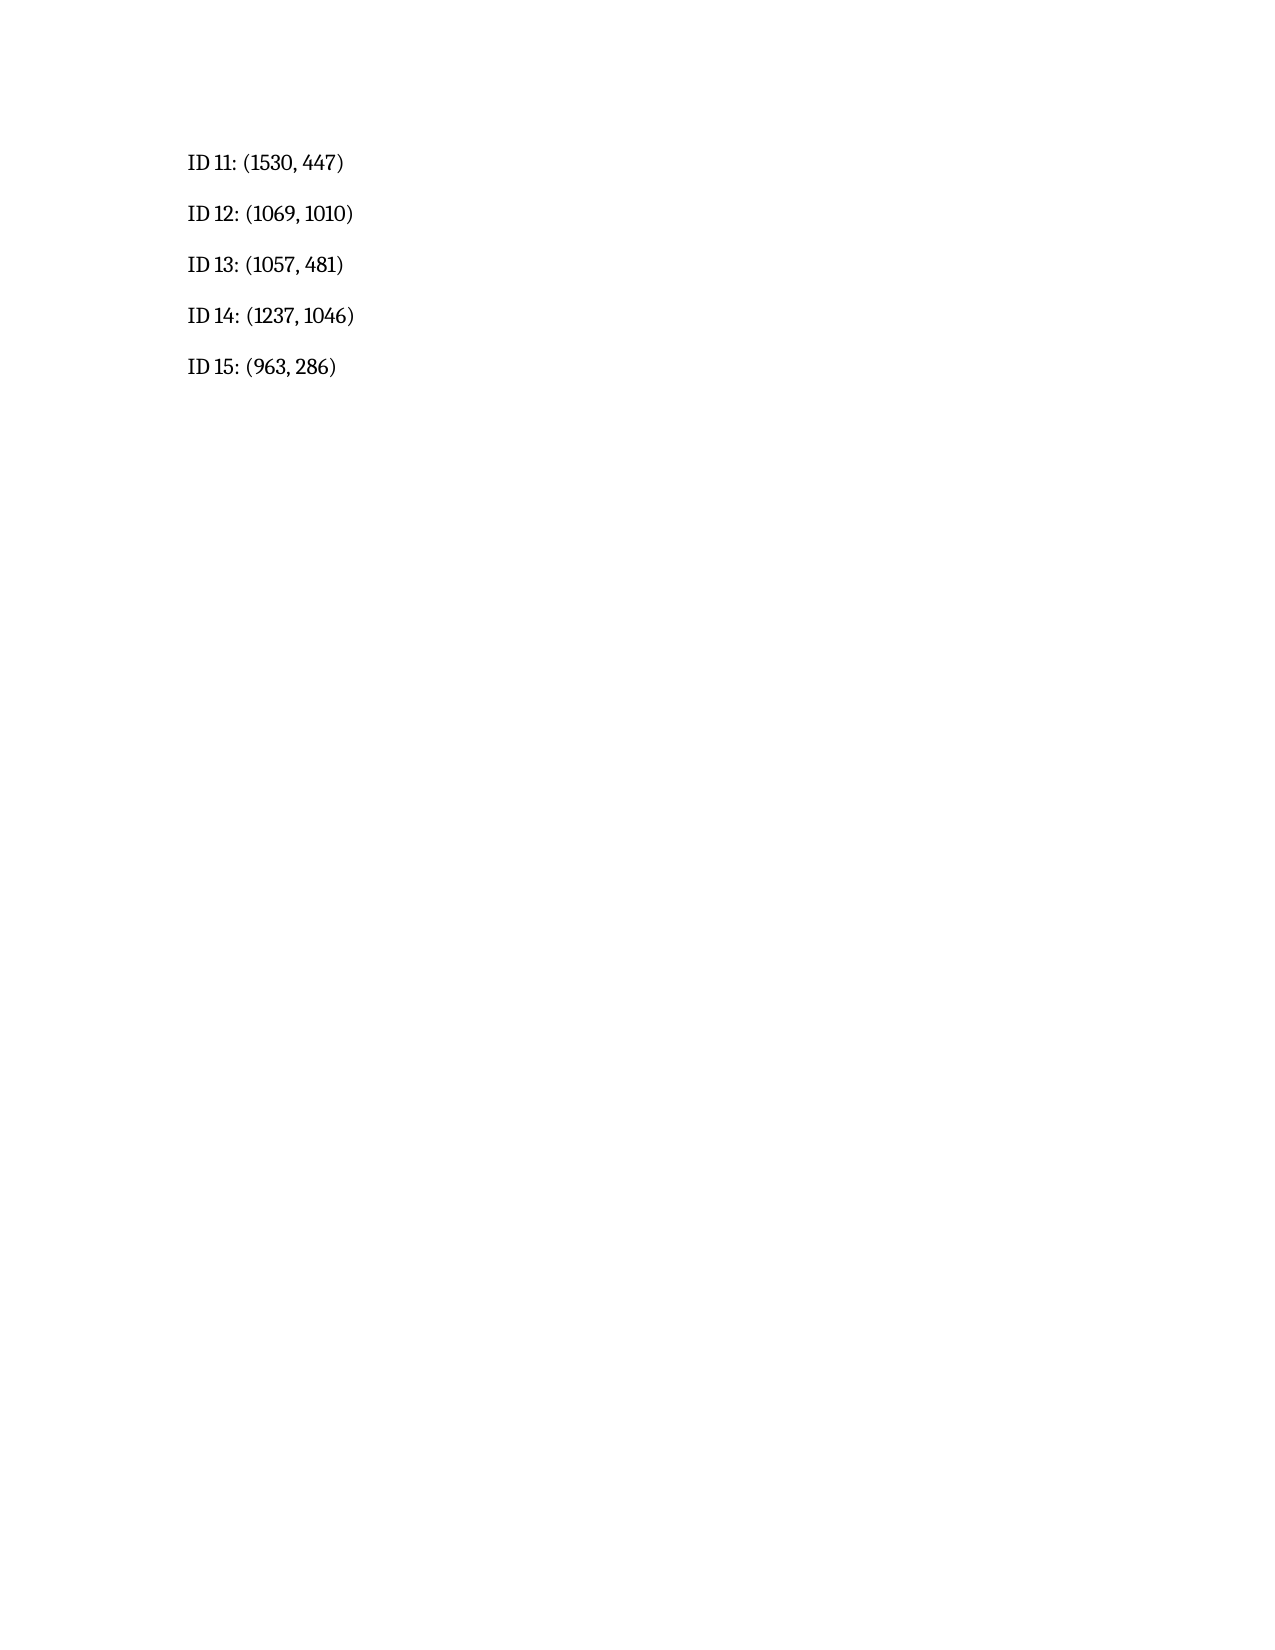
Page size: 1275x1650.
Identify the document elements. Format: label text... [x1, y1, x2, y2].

text ID 14: (1237, 1046) [187, 303, 1087, 329]
text ID 12: (1069, 1010) [187, 201, 1087, 227]
text ID 13: (1057, 481) [187, 252, 1087, 278]
text ID 11: (1530, 447) [187, 150, 1087, 176]
text ID 15: (963, 286) [187, 354, 1087, 381]
